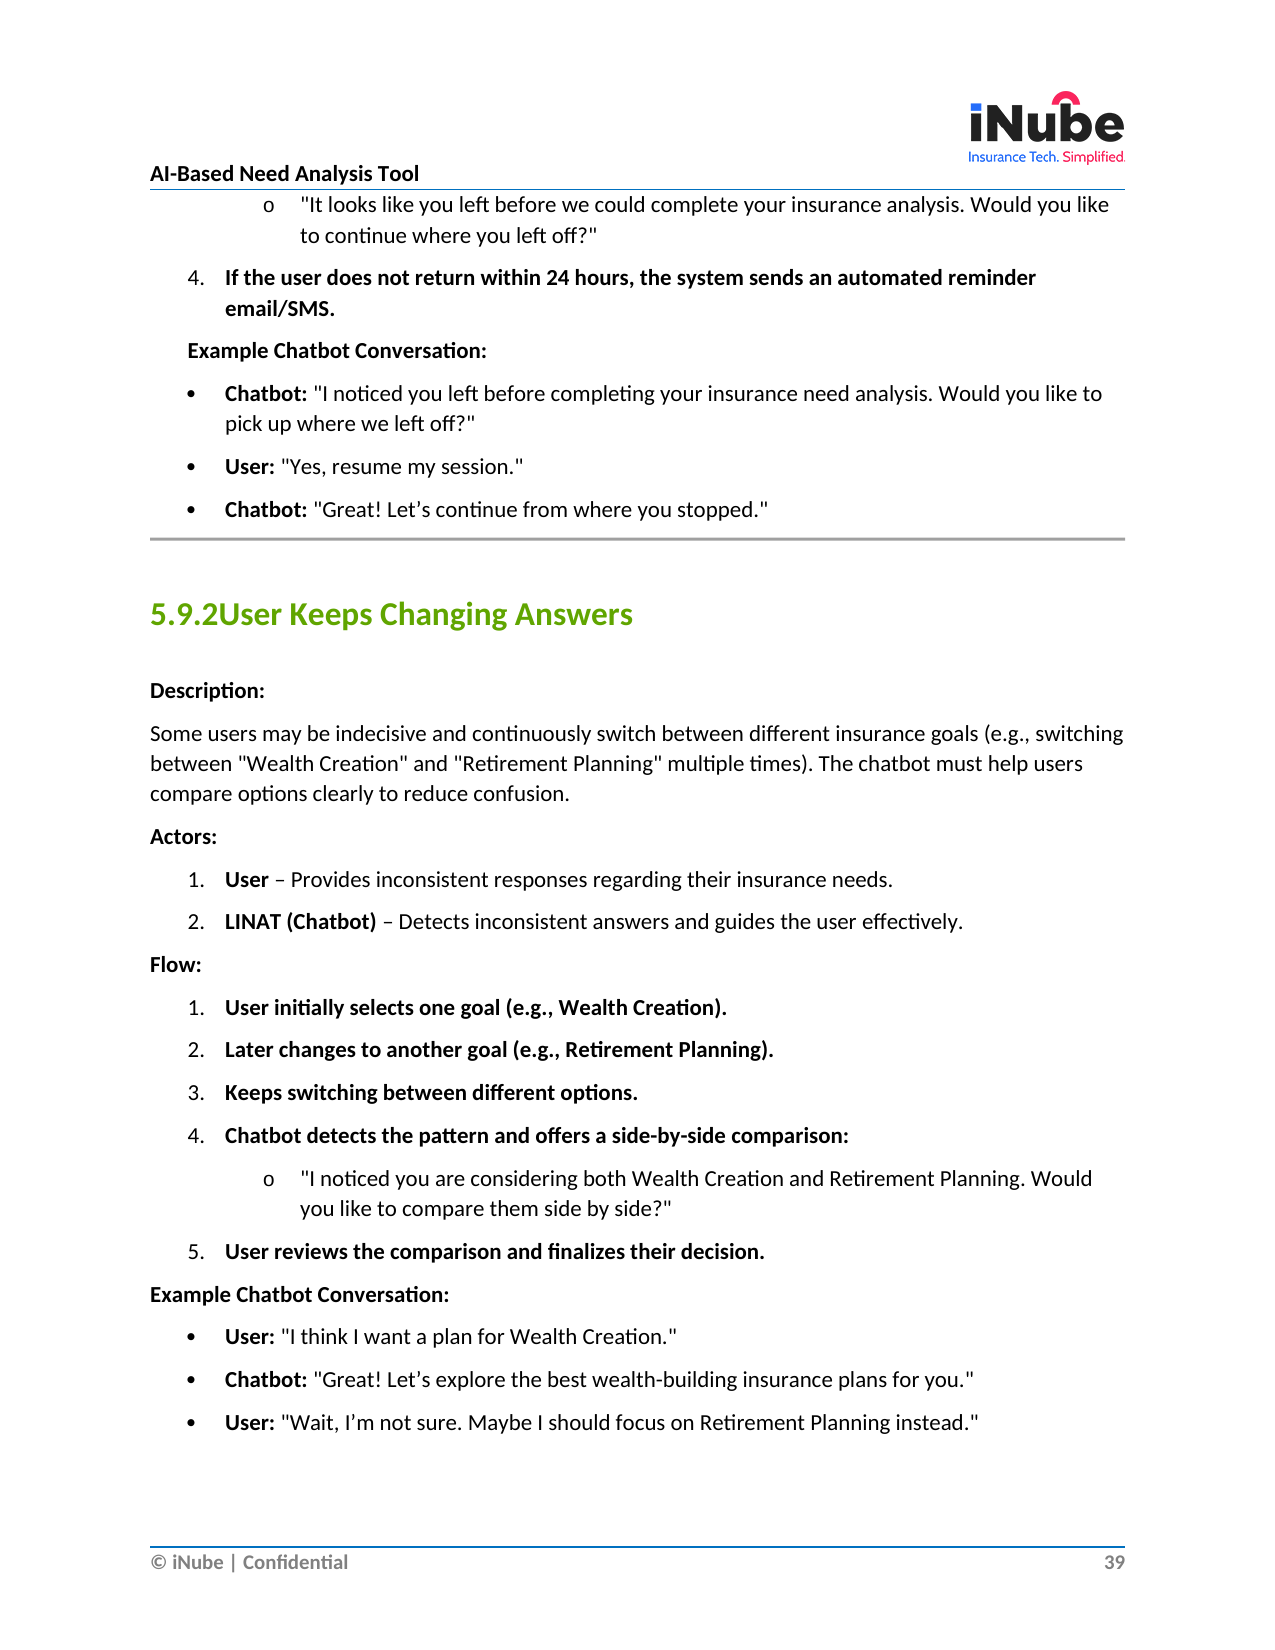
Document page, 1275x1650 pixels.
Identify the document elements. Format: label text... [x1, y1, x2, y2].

list User: "Yes, resume my session." [187, 452, 1125, 480]
picture [968, 75, 1125, 182]
list "It looks like you left before we could complete your insurance analysis. Would you like to continue where you left off?" [262, 190, 1125, 249]
list User – Provides inconsistent responses regarding their insurance needs. [187, 865, 1125, 893]
list User: "I think I want a plan for Wealth Creation." [187, 1322, 1125, 1351]
list Chatbot detects the pattern and offers a side-by-side comparison: [187, 1121, 1125, 1149]
text Description: [150, 676, 1125, 704]
list If the user does not return within 24 hours, the system sends an automated reminder email/SMS. [187, 263, 1125, 322]
list Later changes to another goal (e.g., Retirement Planning). [187, 1036, 1125, 1063]
text Example Chatbot Conversation: [187, 336, 1125, 364]
list User reviews the comparison and finalizes their decision. [187, 1237, 1125, 1265]
list Chatbot: "Great! Let’s explore the best wealth-building insurance plans for you." [187, 1365, 1125, 1393]
subtitle 5.9.2User Keeps Changing Answers [150, 593, 1125, 633]
list Chatbot: "I noticed you left before completing your insurance need analysis. Would you like to pick up where we left off?" [187, 379, 1125, 437]
list User: "Wait, I’m not sure. Maybe I should focus on Retirement Planning instead." [187, 1408, 1125, 1436]
list "I noticed you are considering both Wealth Creation and Retirement Planning. Would you like to compare them side by side?" [262, 1164, 1125, 1222]
list LINAT (Chatbot) – Detects inconsistent answers and guides the user effectively. [187, 907, 1125, 935]
text Some users may be indecisive and continuously switch between different insurance goals (e.g., switching between "Wealth Creation" and "Retirement Planning" multiple times). The chatbot must help users compare options clearly to reduce confusion. [150, 719, 1125, 807]
list Keeps switching between different options. [187, 1078, 1125, 1106]
text Actors: [150, 822, 1125, 850]
list User initially selects one goal (e.g., Wealth Creation). [187, 993, 1125, 1021]
list Chatbot: "Great! Let’s continue from where you stopped." [187, 495, 1125, 523]
text Example Chatbot Conversation: [150, 1280, 1125, 1308]
text Flow: [150, 950, 1125, 978]
